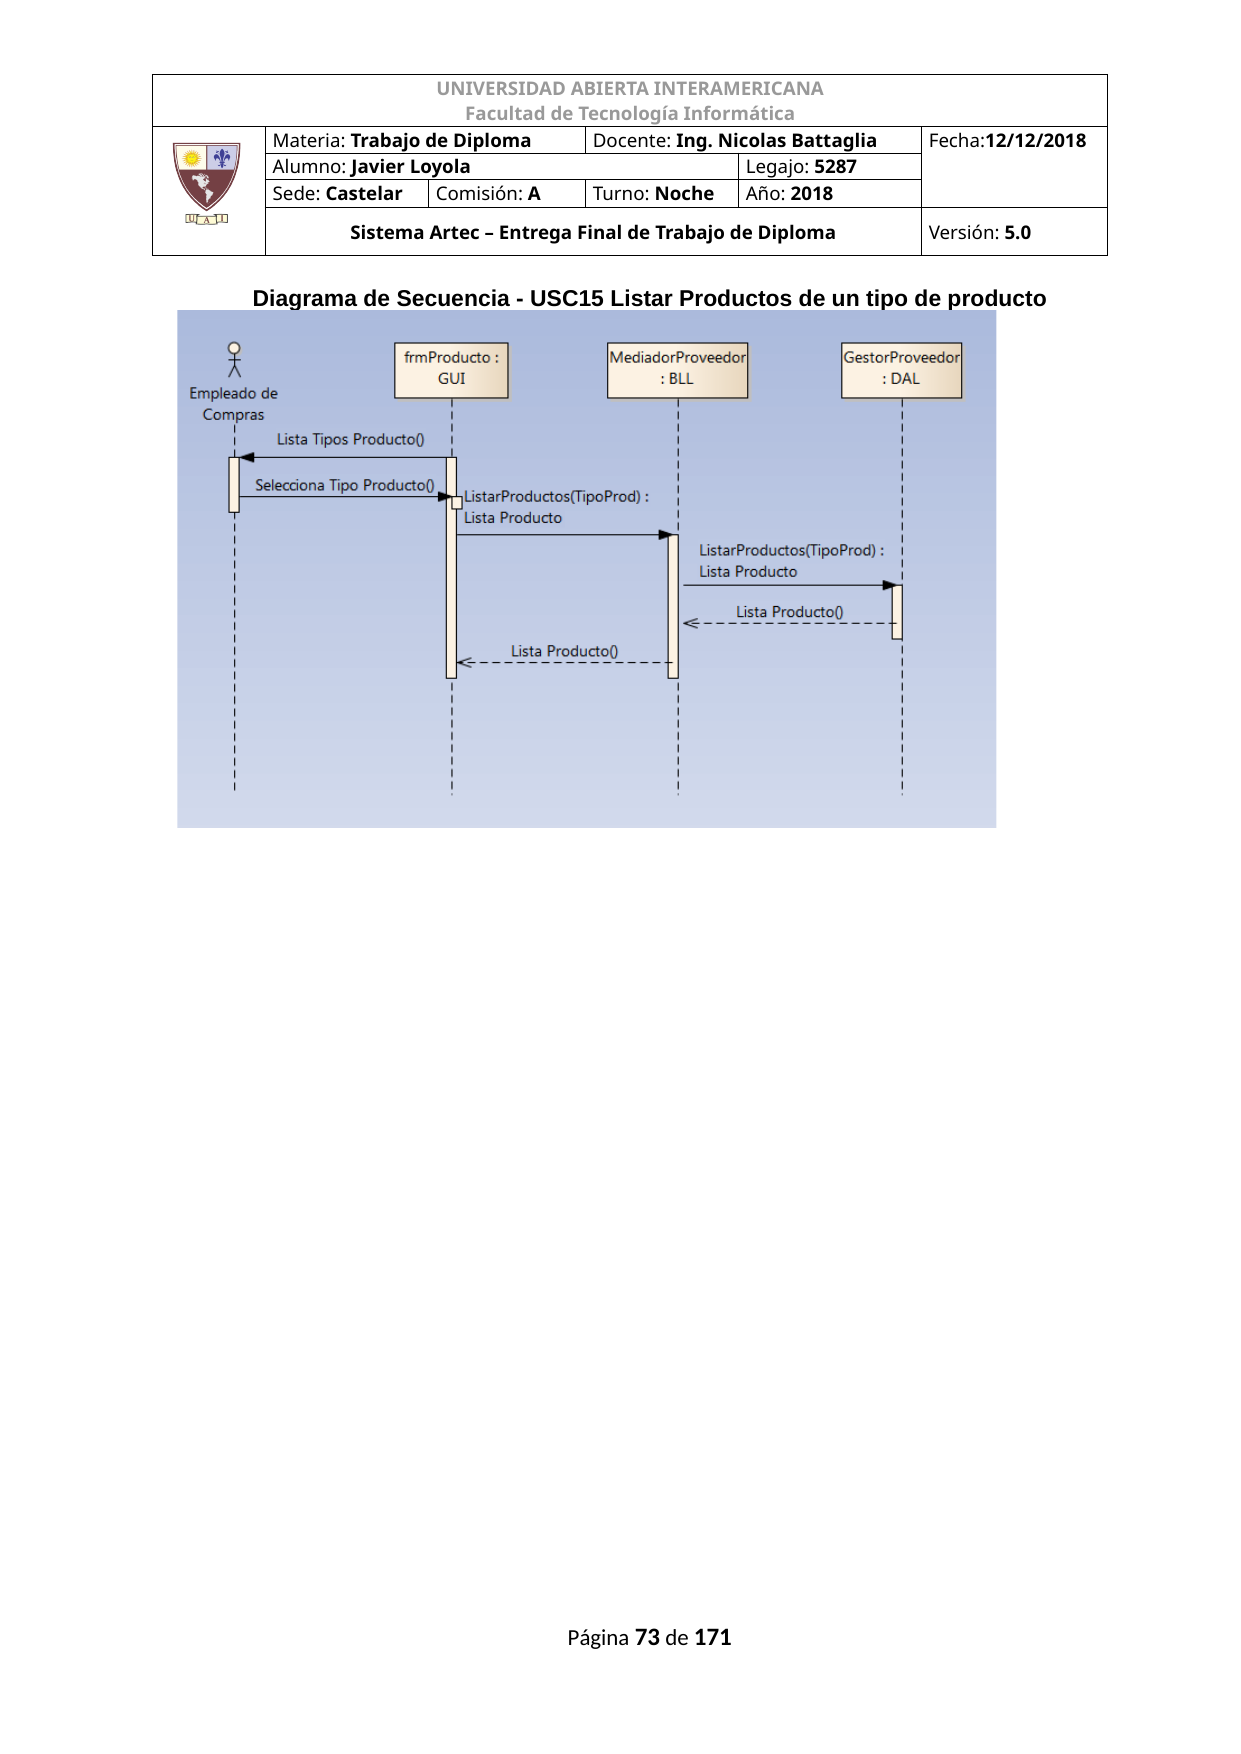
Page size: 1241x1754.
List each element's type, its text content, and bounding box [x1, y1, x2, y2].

picture [177, 310, 997, 828]
text Diagrama de Secuencia - USC15 Listar Productos de un tipo de producto [177, 284, 1122, 311]
picture [157, 136, 257, 228]
